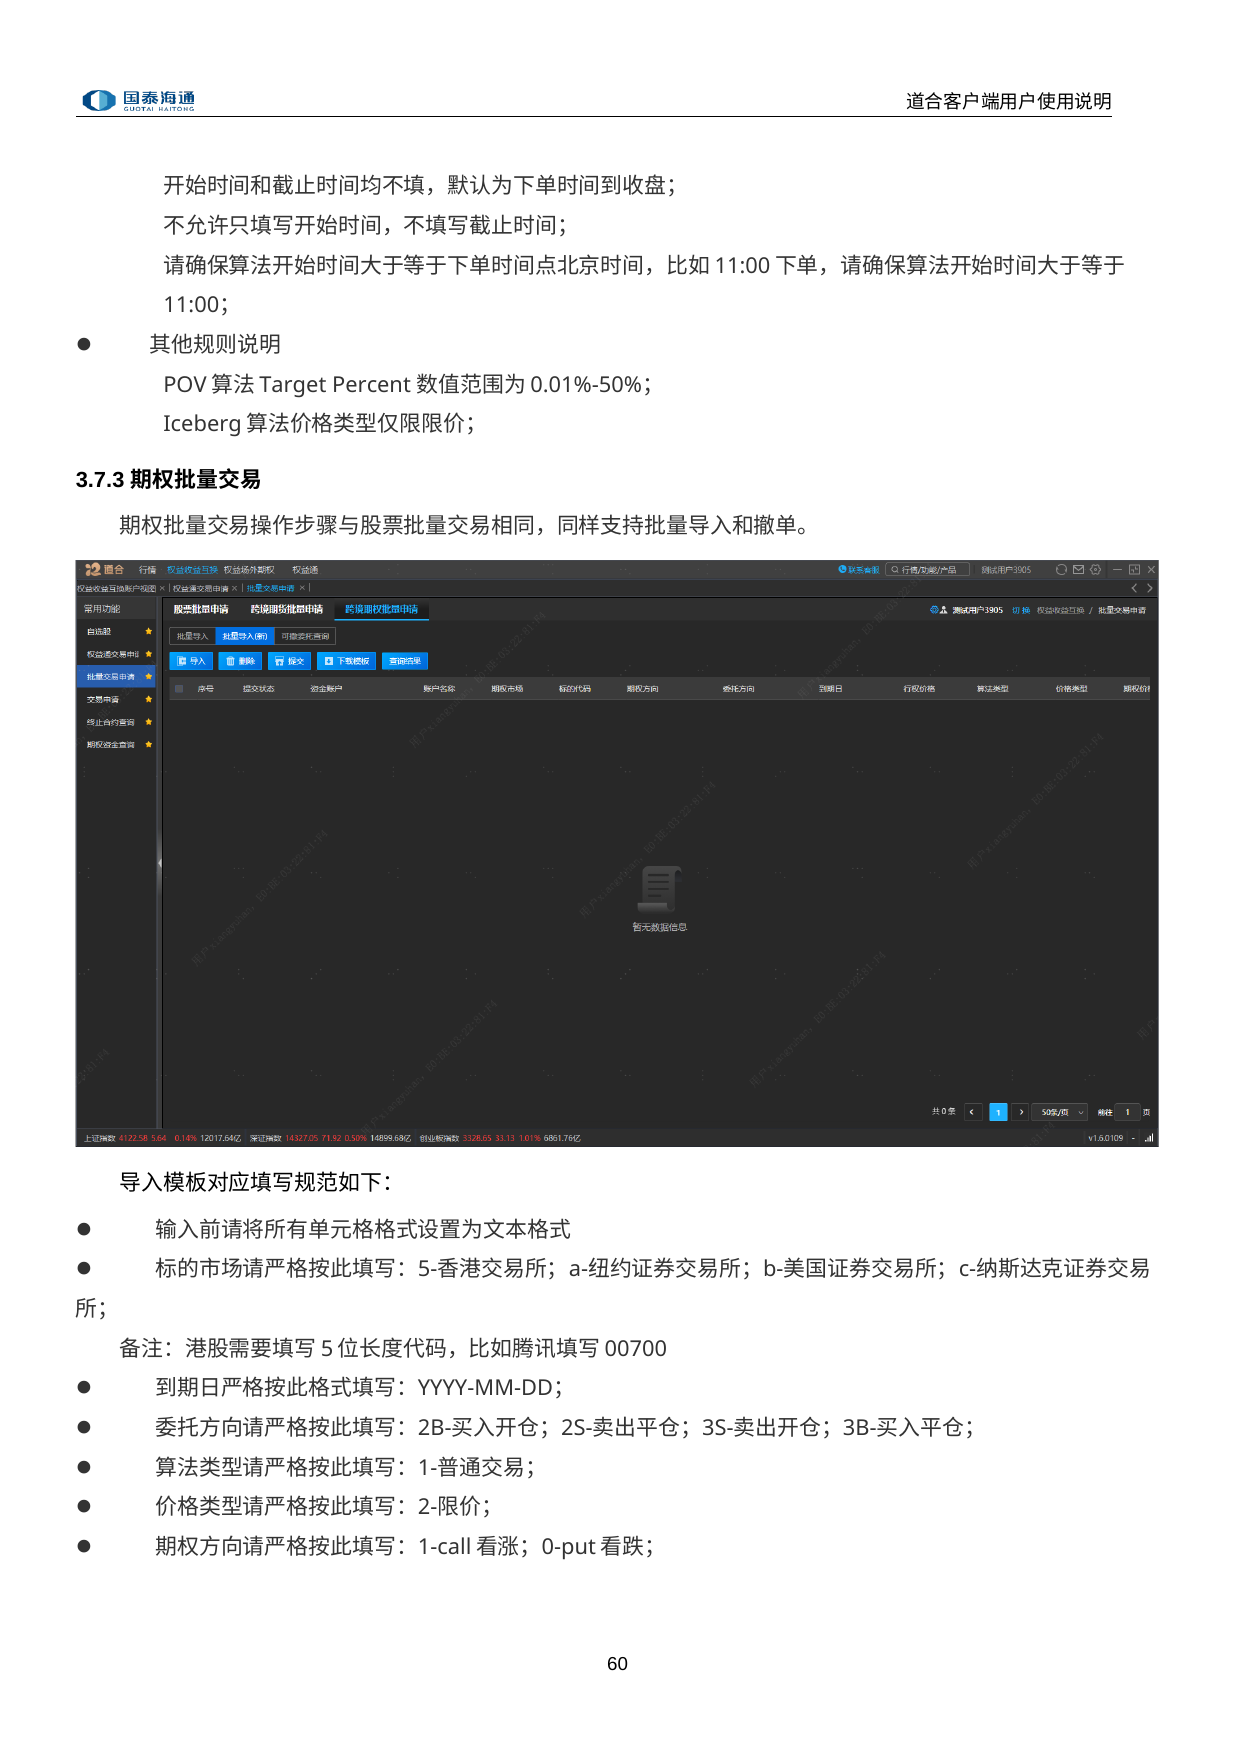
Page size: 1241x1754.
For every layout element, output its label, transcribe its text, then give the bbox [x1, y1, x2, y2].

list 委托方向请严格按此填写：2B-买入开仓；2S-卖出平仓；3S-卖出开仓；3B-买入平仓； [76, 1406, 1159, 1446]
list 期权批量交易操作步骤与股票批量交易相同，同样支持批量导入和撤单。 [76, 504, 1159, 544]
list 导入模板对应填写规范如下： [76, 1161, 1159, 1201]
list 期权方向请严格按此填写：1-call看涨；0-put看跌； [76, 1525, 1159, 1565]
list 不允许只填写开始时间，不填写截止时间； [97, 204, 1159, 244]
list Iceberg算法价格类型仅限限价； [119, 402, 1159, 442]
list 开始时间和截止时间均不填，默认为下单时间到收盘； [97, 164, 1159, 204]
list POV算法Target Percent 数值范围为0.01%-50%； [119, 363, 1159, 402]
list 其他规则说明 [76, 323, 1159, 363]
picture [75, 560, 1159, 1147]
subtitle 期权批量交易 [76, 458, 1159, 498]
list 标的市场请严格按此填写：5-香港交易所；a-纽约证券交易所；b-美国证券交易所；c-纳斯达克证券交易所； [76, 1247, 1159, 1327]
list 请确保算法开始时间大于等于下单时间点北京时间，比如11:00下单，请确保算法开始时间大于等于11:00； [163, 244, 1159, 323]
list 到期日严格按此格式填写：YYYY-MM-DD； [76, 1366, 1159, 1406]
list 算法类型请严格按此填写：1-普通交易； [76, 1446, 1159, 1485]
list 备注：港股需要填写5位长度代码，比如腾讯填写00700 [76, 1327, 1159, 1366]
list 输入前请将所有单元格格式设置为文本格式 [76, 1208, 1159, 1247]
picture [63, 86, 213, 115]
list 价格类型请严格按此填写：2-限价； [76, 1485, 1159, 1525]
